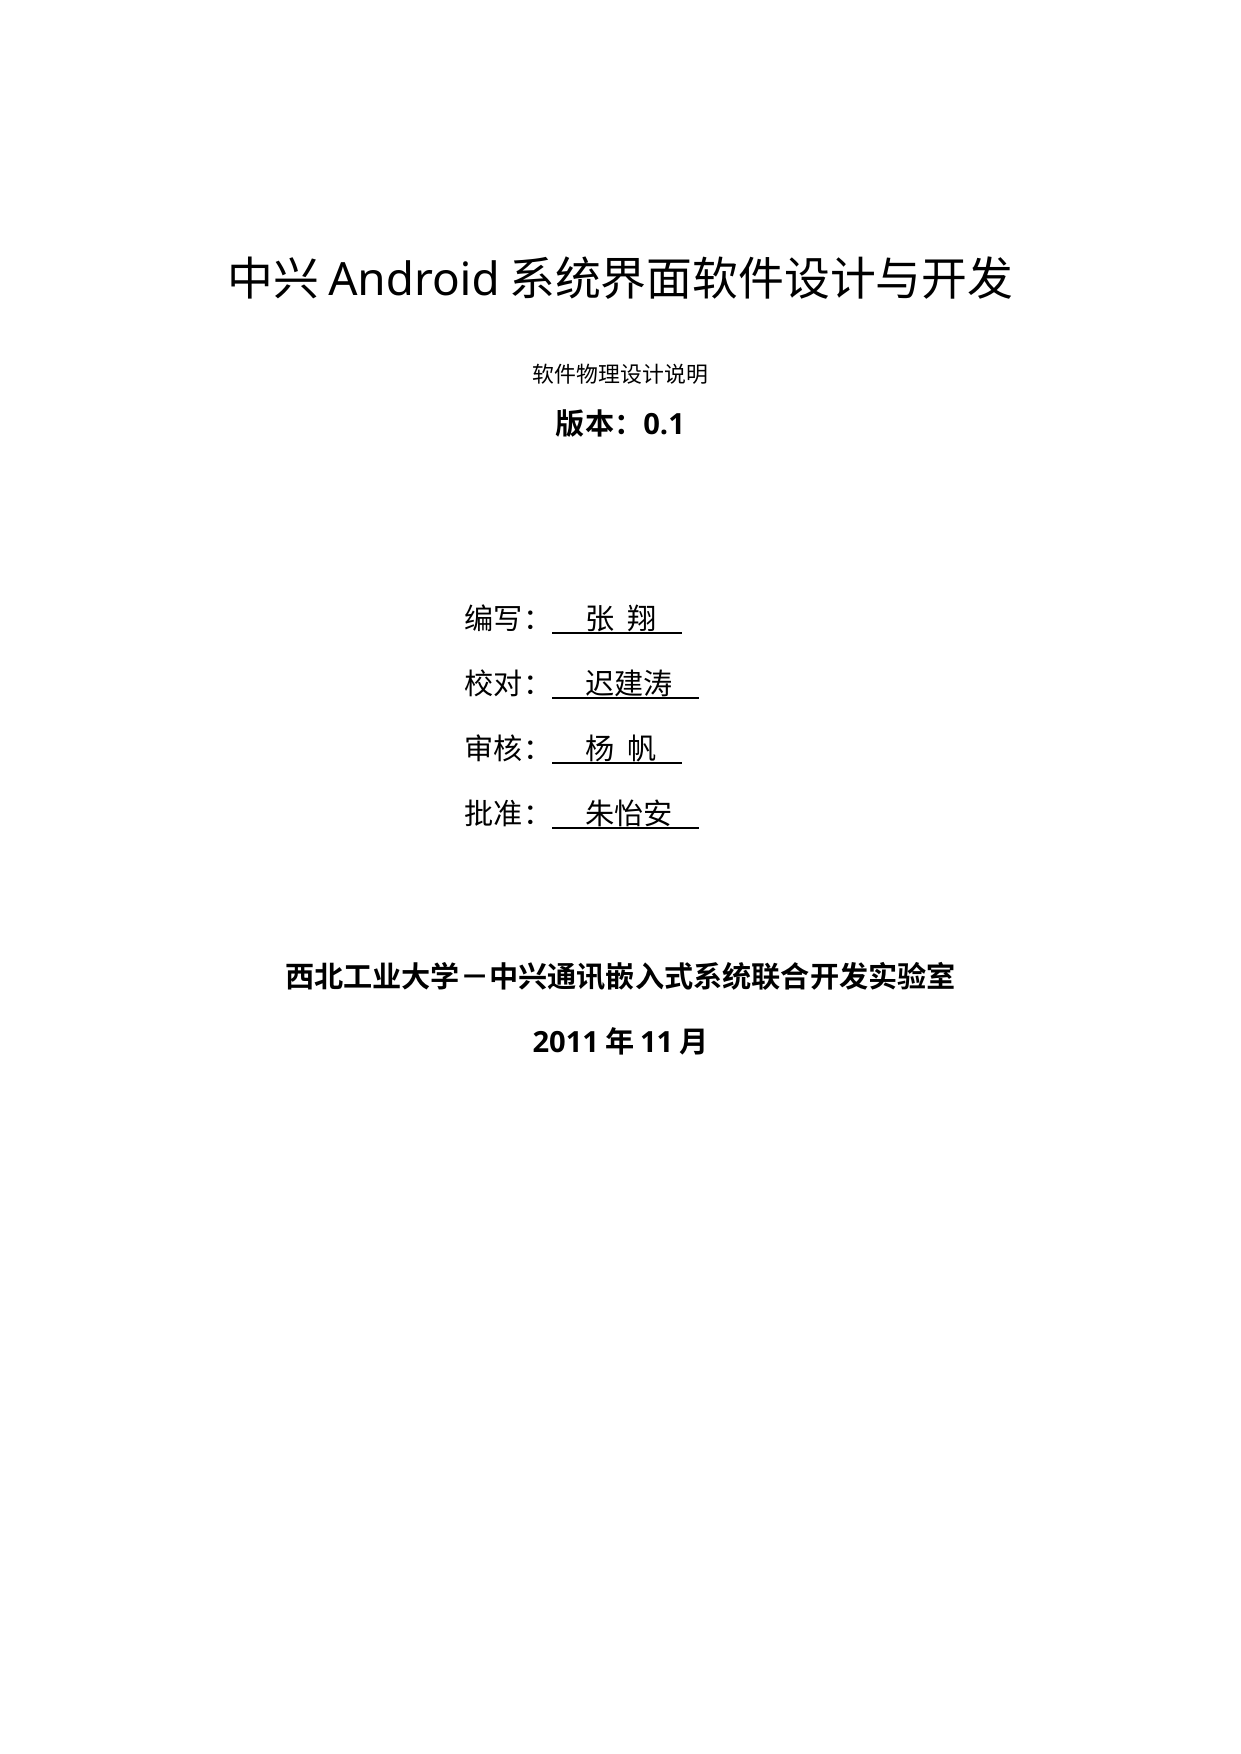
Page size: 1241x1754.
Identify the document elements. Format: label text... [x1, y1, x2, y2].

text 版本： [187, 389, 1053, 454]
text 中兴Android系统界面软件设计与开发 [187, 227, 1053, 324]
text 编写： [187, 584, 1053, 649]
text 批准： [187, 779, 1053, 844]
text 审核： [187, 714, 1053, 779]
text 西北工业大学－中兴通讯嵌入式系统联合开发实验室 [187, 942, 1053, 1007]
text 校对： [187, 649, 1053, 714]
